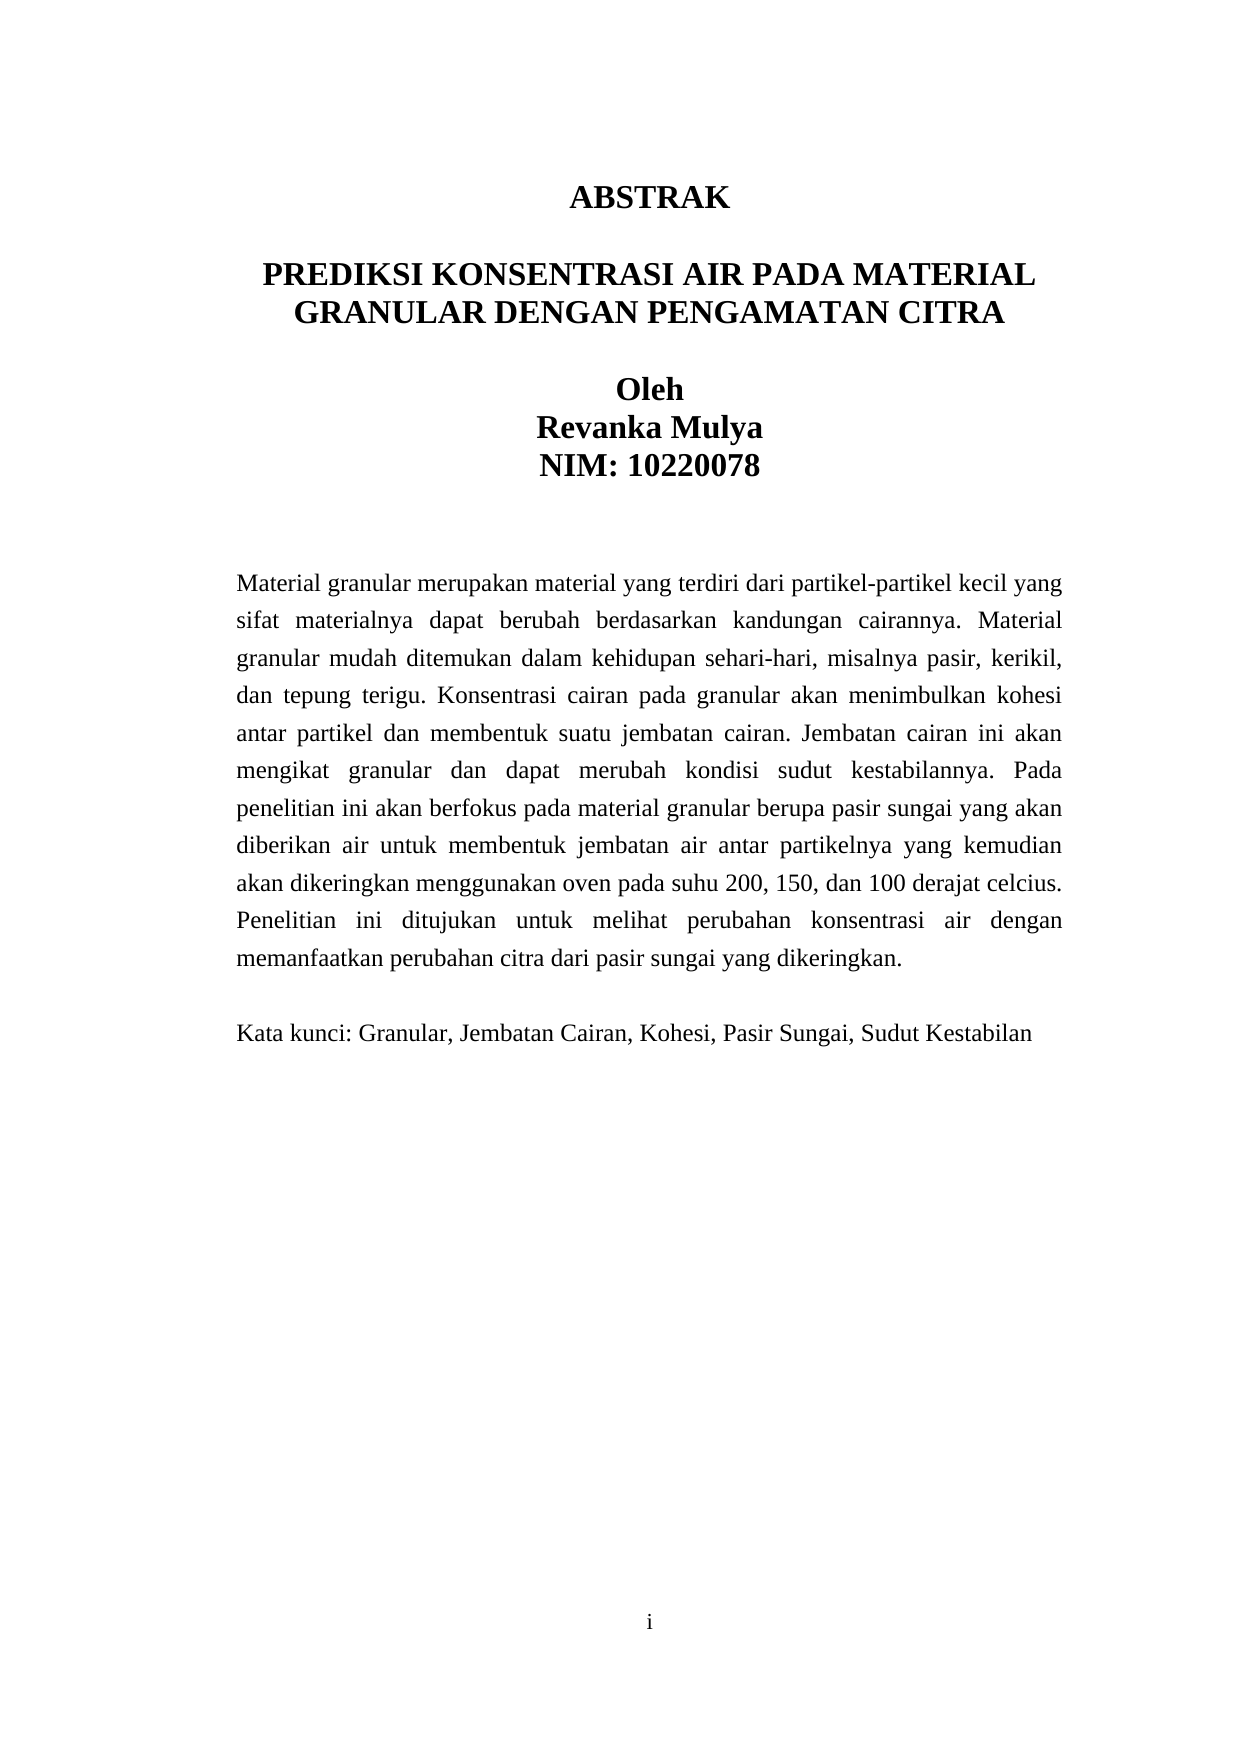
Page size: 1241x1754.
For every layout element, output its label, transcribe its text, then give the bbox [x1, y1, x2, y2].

text ABSTRAK [236, 177, 1063, 216]
text PREDIKSI KONSENTRASI AIR PADA MATERIAL GRANULAR DENGAN PENGAMATAN CITRA [236, 254, 1062, 331]
text NIM: 10220078 [236, 446, 1063, 484]
text Oleh [236, 369, 1063, 407]
text Kata kunci: Granular, Jembatan Cairan, Kohesi, Pasir Sungai, Sudut Kestabilan [236, 1009, 1063, 1046]
text Material granular merupakan material yang terdiri dari partikel-partikel kecil yang sifat materialnya dapat berubah berdasarkan kandungan cairannya. Material granular mudah ditemukan dalam kehidupan sehari-hari, misalnya pasir, kerikil, dan tepung terigu. Konsentrasi cairan pada granular akan menimbulkan kohesi antar partikel dan membentuk suatu jembatan cairan. Jembatan cairan ini akan mengikat granular dan dapat merubah kondisi sudut kestabilannya. Pada penelitian ini akan berfokus pada material granular berupa pasir sungai yang akan diberikan air untuk membentuk jembatan air antar partikelnya yang kemudian akan dikeringkan menggunakan oven pada suhu 200, 150, dan 100 derajat celcius. Penelitian ini ditujukan untuk melihat perubahan konsentrasi air dengan memanfaatkan perubahan citra dari pasir sungai yang dikeringkan. [236, 559, 1063, 971]
text Revanka Mulya [236, 407, 1063, 446]
